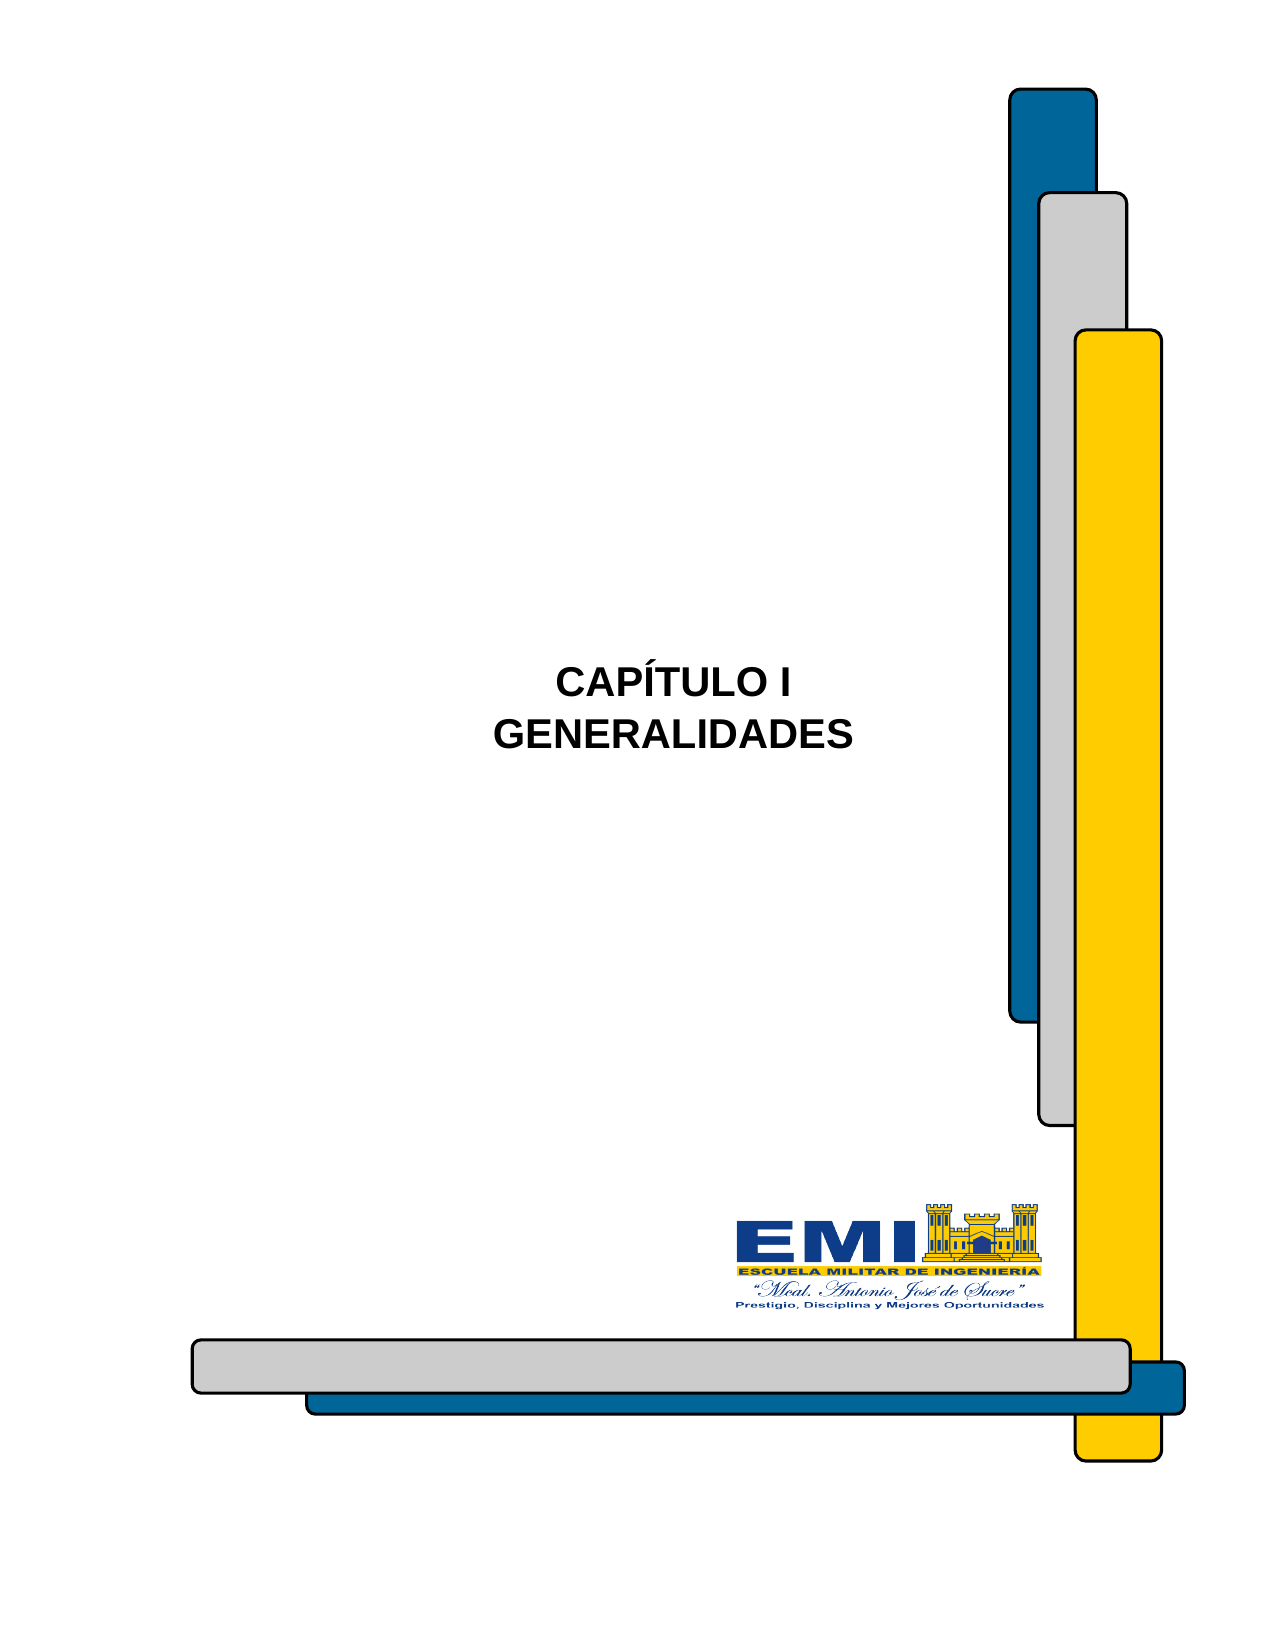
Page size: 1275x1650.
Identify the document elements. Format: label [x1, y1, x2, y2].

picture [725, 1194, 1048, 1323]
